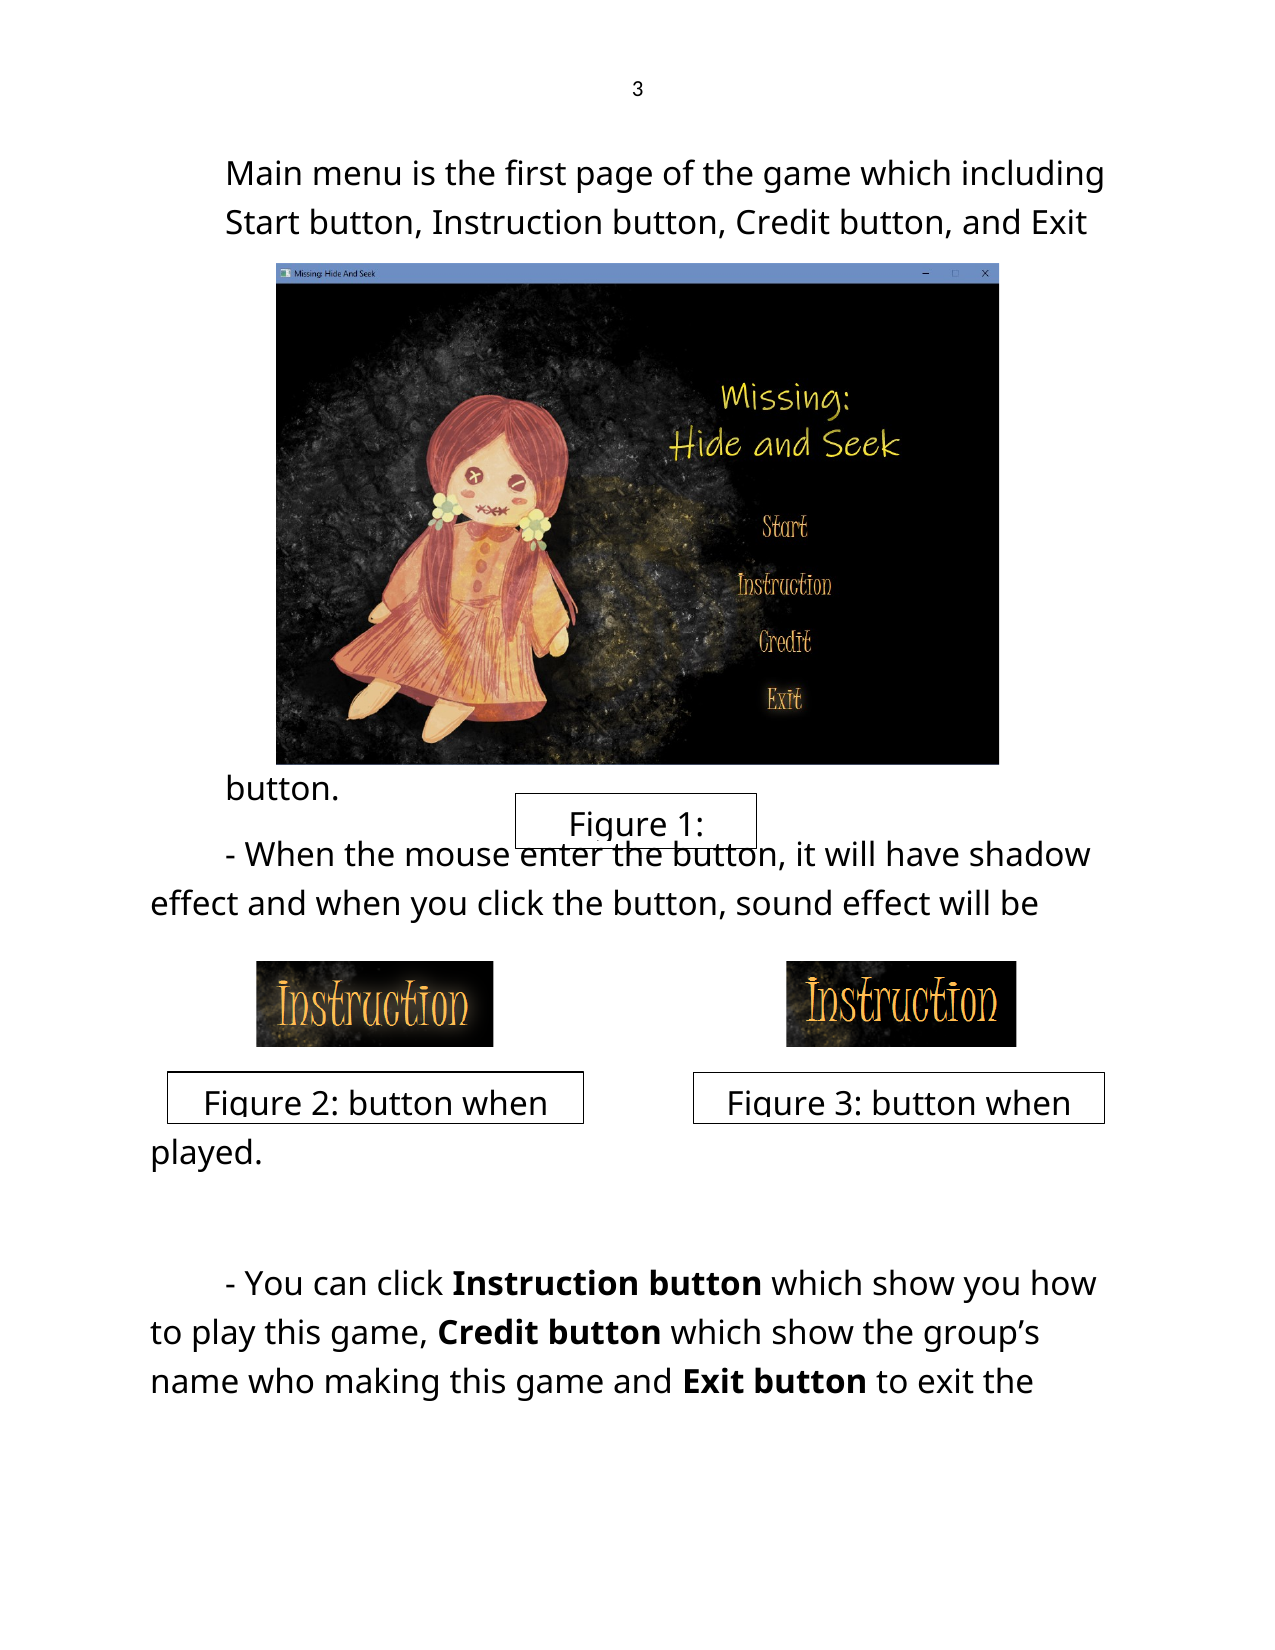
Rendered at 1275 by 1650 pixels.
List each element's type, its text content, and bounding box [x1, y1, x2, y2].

picture [786, 961, 1017, 1047]
text - When the mouse enter the button, it will have shadow effect and when you click the button, sound effect will be played. [150, 831, 1125, 1174]
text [150, 1260, 1125, 1403]
picture [276, 263, 1000, 765]
picture [256, 961, 494, 1047]
